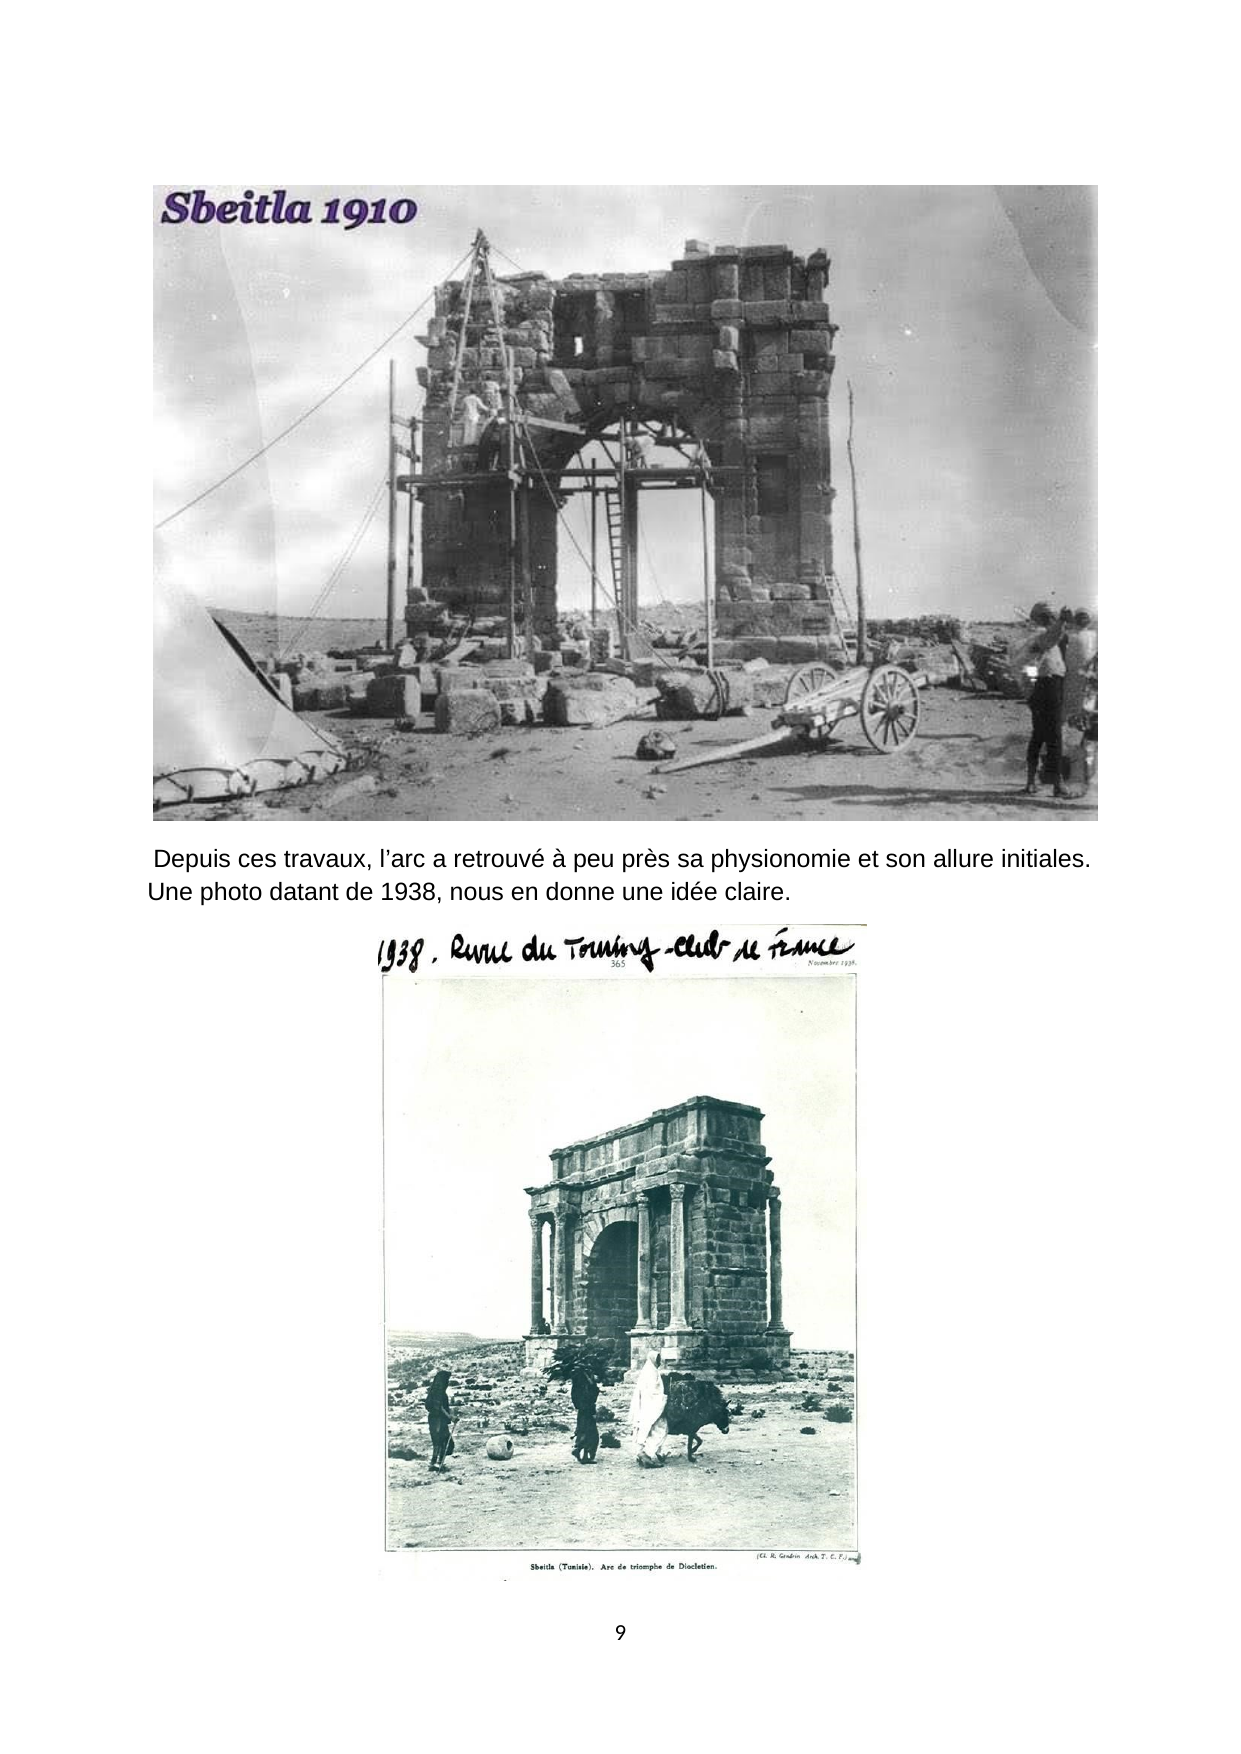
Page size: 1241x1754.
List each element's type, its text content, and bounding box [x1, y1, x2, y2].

picture [153, 185, 1098, 821]
text Depuis ces travaux, l’arc a retrouvé à peu près sa physionomie et son allure initiales. Une photo datant de 1938, nous en donne une idée claire. [146, 844, 1093, 906]
picture [378, 924, 867, 1581]
